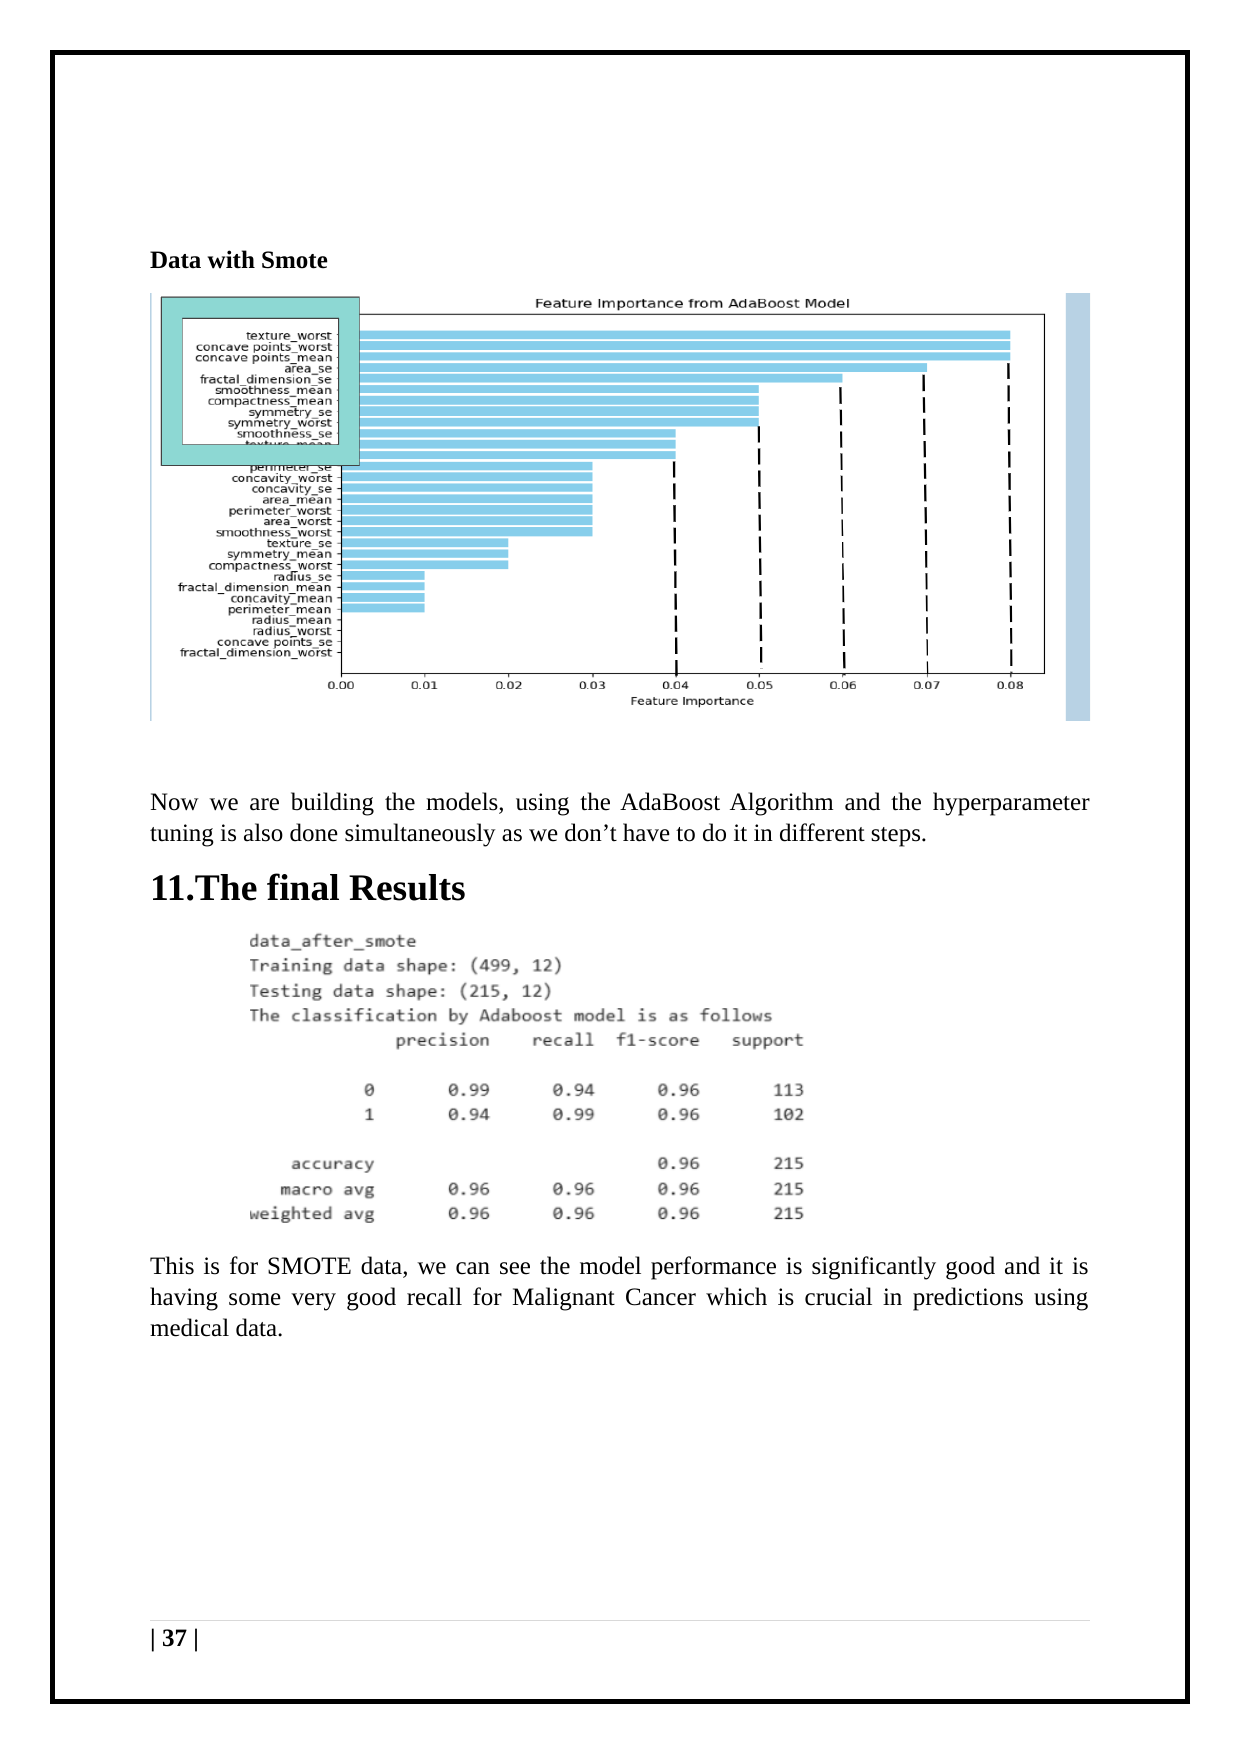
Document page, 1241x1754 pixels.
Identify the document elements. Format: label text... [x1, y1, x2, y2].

picture [250, 928, 821, 1233]
picture [150, 293, 1091, 721]
text 11.The final Results [150, 866, 1090, 909]
text Data with Smote [150, 245, 1090, 274]
text Now we are building the models, using the AdaBoost Algorithm and the hyperparameter tuning is also done simultaneously as we don’t have to do it in different steps. [150, 787, 1090, 847]
text This is for SMOTE data, we can see the model performance is significantly good and it is having some very good recall for Malignant Cancer which is crucial in predictions using medical data. [150, 1251, 1090, 1342]
